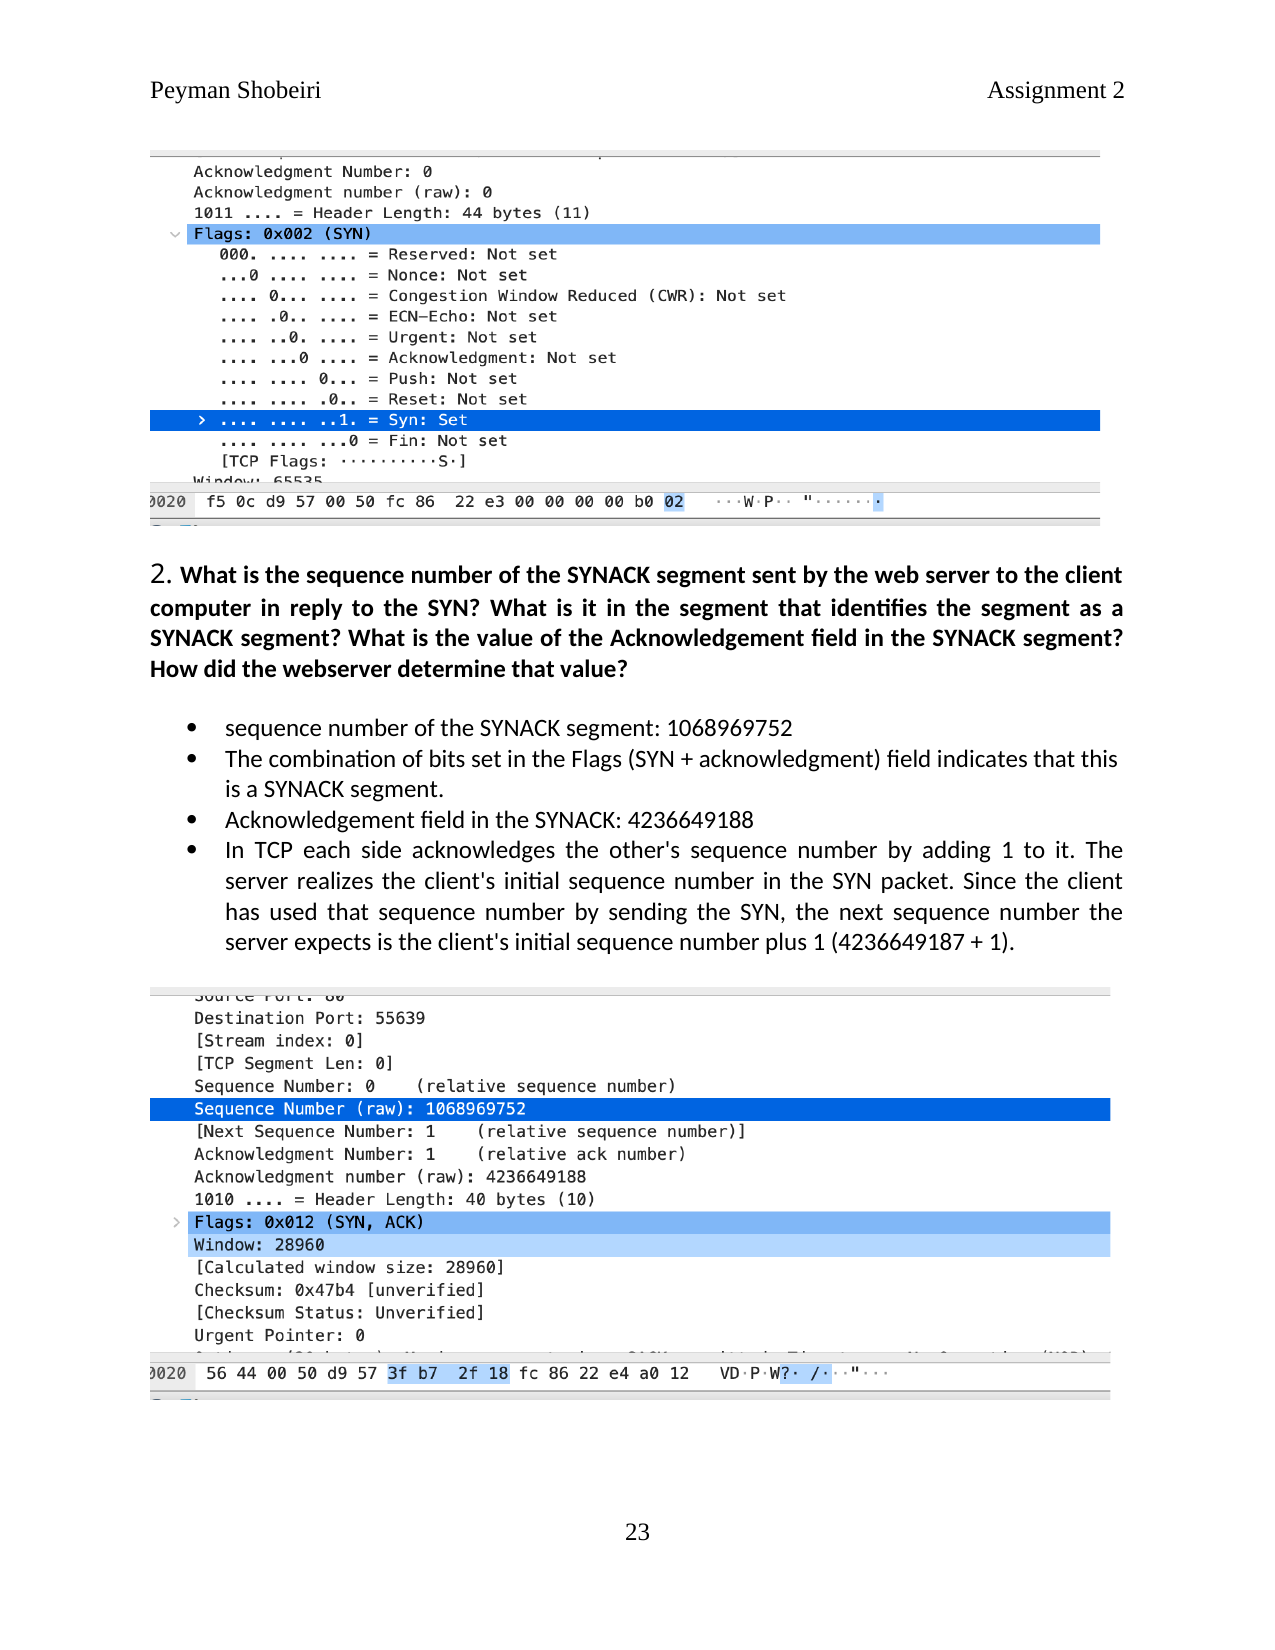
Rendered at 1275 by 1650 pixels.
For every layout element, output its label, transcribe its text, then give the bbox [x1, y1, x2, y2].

text 2. What is the sequence number of the SYNACK segment sent by the web server to the client computer in reply to the SYN? What is it in the segment that identifies the segment as a SYNACK segment? What is the value of the Acknowledgement field in the SYNACK segment? How did the webserver determine that value? [150, 555, 1125, 683]
list Acknowledgement field in the SYNACK: 4236649188 [187, 804, 1125, 834]
list In TCP each side acknowledges the other's sequence number by adding 1 to it. The server realizes the client's initial sequence number in the SYN packet. Since the client has used that sequence number by sending the SYN, the next sequence number the server expects is the client's initial sequence number plus 1 (4236649187 + 1). [187, 834, 1125, 957]
list sequence number of the SYNACK segment: 1068969752 [187, 712, 1125, 743]
list The combination of bits set in the Flags (SYN + acknowledgment) field indicates that this is a SYNACK segment. [187, 743, 1125, 804]
picture [150, 987, 1111, 1400]
picture [150, 150, 1100, 526]
